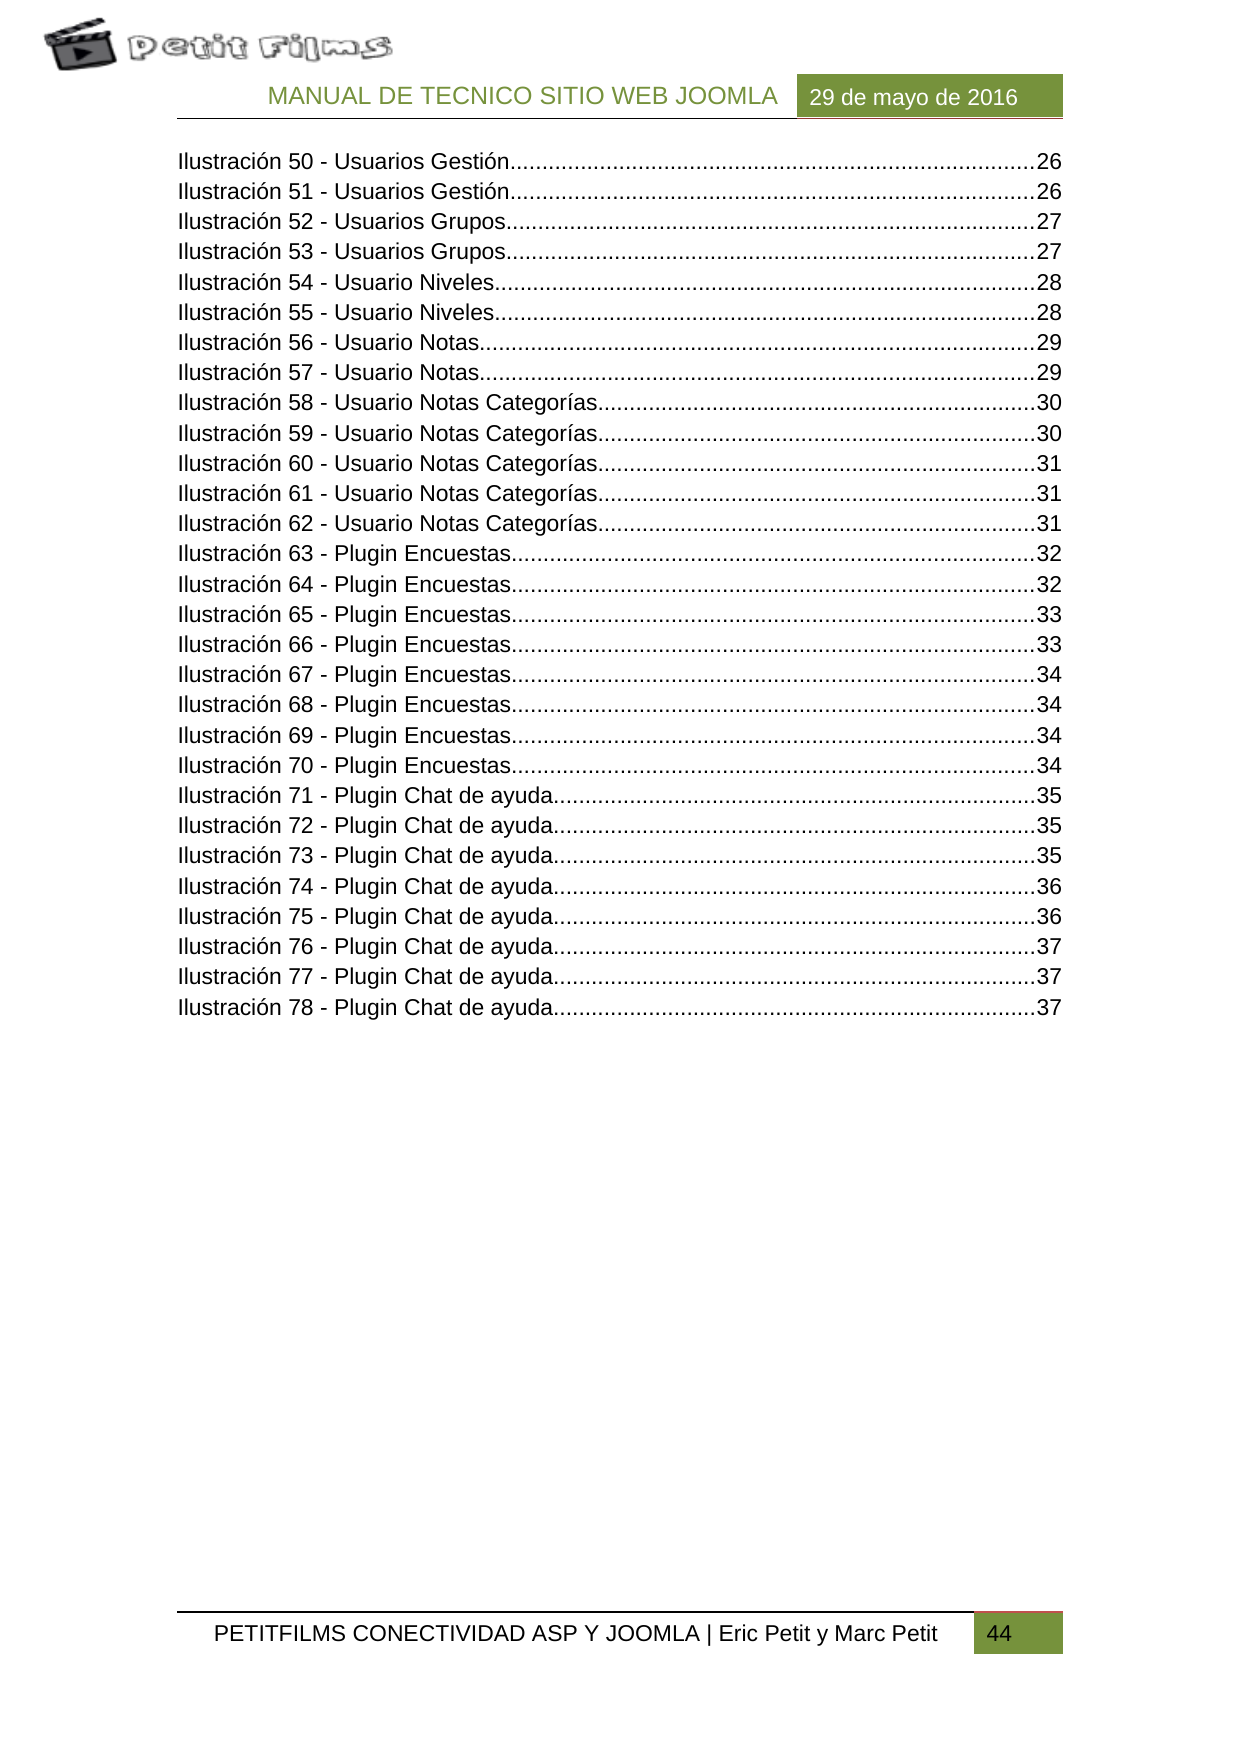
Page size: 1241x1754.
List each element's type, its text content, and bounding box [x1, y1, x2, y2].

text Ilustración 61 - Usuario Notas Categorías 31 [177, 480, 1063, 506]
text Ilustración 60 - Usuario Notas Categorías 31 [177, 450, 1063, 476]
text Ilustración 57 - Usuario Notas 29 [177, 359, 1063, 385]
text Ilustración 53 - Usuarios Grupos 27 [177, 238, 1063, 264]
text Ilustración 62 - Usuario Notas Categorías 31 [177, 510, 1063, 536]
text Ilustración 77 - Plugin Chat de ayuda 37 [177, 963, 1063, 989]
text Ilustración 65 - Plugin Encuestas 33 [177, 601, 1063, 627]
text Ilustración 63 - Plugin Encuestas 32 [177, 540, 1063, 567]
text Ilustración 58 - Usuario Notas Categorías 30 [177, 389, 1063, 416]
text Ilustración 54 - Usuario Niveles 28 [177, 268, 1063, 295]
text Ilustración 68 - Plugin Encuestas 34 [177, 691, 1063, 718]
text Ilustración 67 - Plugin Encuestas 34 [177, 661, 1063, 687]
text Ilustración 78 - Plugin Chat de ayuda 37 [177, 993, 1063, 1020]
text Ilustración 59 - Usuario Notas Categorías 30 [177, 419, 1063, 446]
text Ilustración 55 - Usuario Niveles 28 [177, 299, 1063, 325]
text Ilustración 69 - Plugin Encuestas 34 [177, 722, 1063, 748]
text Ilustración 70 - Plugin Encuestas 34 [177, 752, 1063, 778]
text Ilustración 66 - Plugin Encuestas 33 [177, 631, 1063, 657]
text Ilustración 64 - Plugin Encuestas 32 [177, 571, 1063, 597]
text Ilustración 75 - Plugin Chat de ayuda 36 [177, 903, 1063, 929]
text Ilustración 50 - Usuarios Gestión 26 [177, 148, 1063, 174]
text Ilustración 51 - Usuarios Gestión 26 [177, 178, 1063, 204]
text Ilustración 56 - Usuario Notas 29 [177, 329, 1063, 355]
picture [37, 12, 399, 77]
text Ilustración 73 - Plugin Chat de ayuda 35 [177, 842, 1063, 869]
text Ilustración 52 - Usuarios Grupos 27 [177, 208, 1063, 234]
text Ilustración 71 - Plugin Chat de ayuda 35 [177, 782, 1063, 808]
text Ilustración 76 - Plugin Chat de ayuda 37 [177, 933, 1063, 959]
text Ilustración 72 - Plugin Chat de ayuda 35 [177, 812, 1063, 838]
text Ilustración 74 - Plugin Chat de ayuda 36 [177, 873, 1063, 899]
